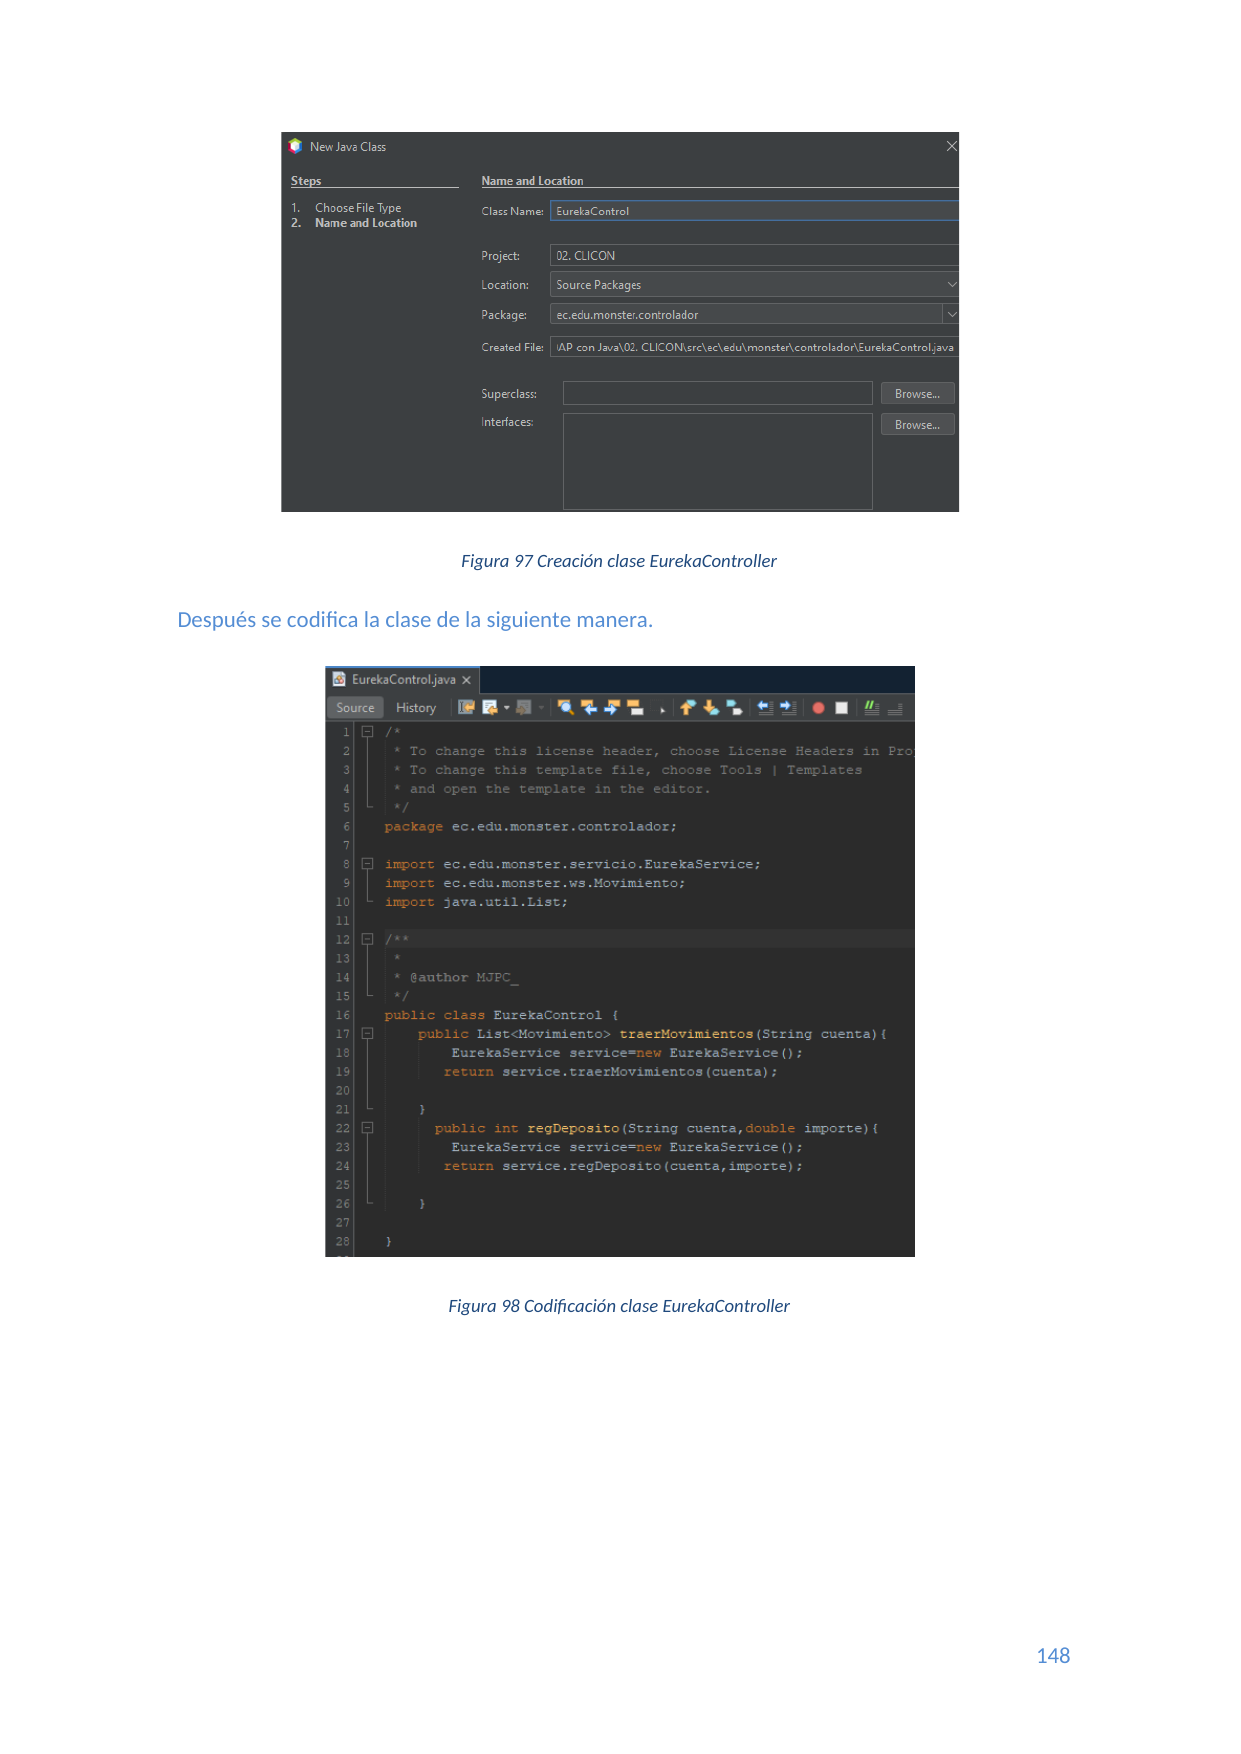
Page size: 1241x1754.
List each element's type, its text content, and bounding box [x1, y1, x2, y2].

text Figura 97 Creación clase EurekaController [177, 549, 1063, 572]
text Figura 98 Codificación clase EurekaController [177, 1294, 1063, 1317]
picture [325, 666, 915, 1257]
picture [281, 132, 960, 512]
text Después se codifica la clase de la siguiente manera. [177, 605, 1063, 633]
